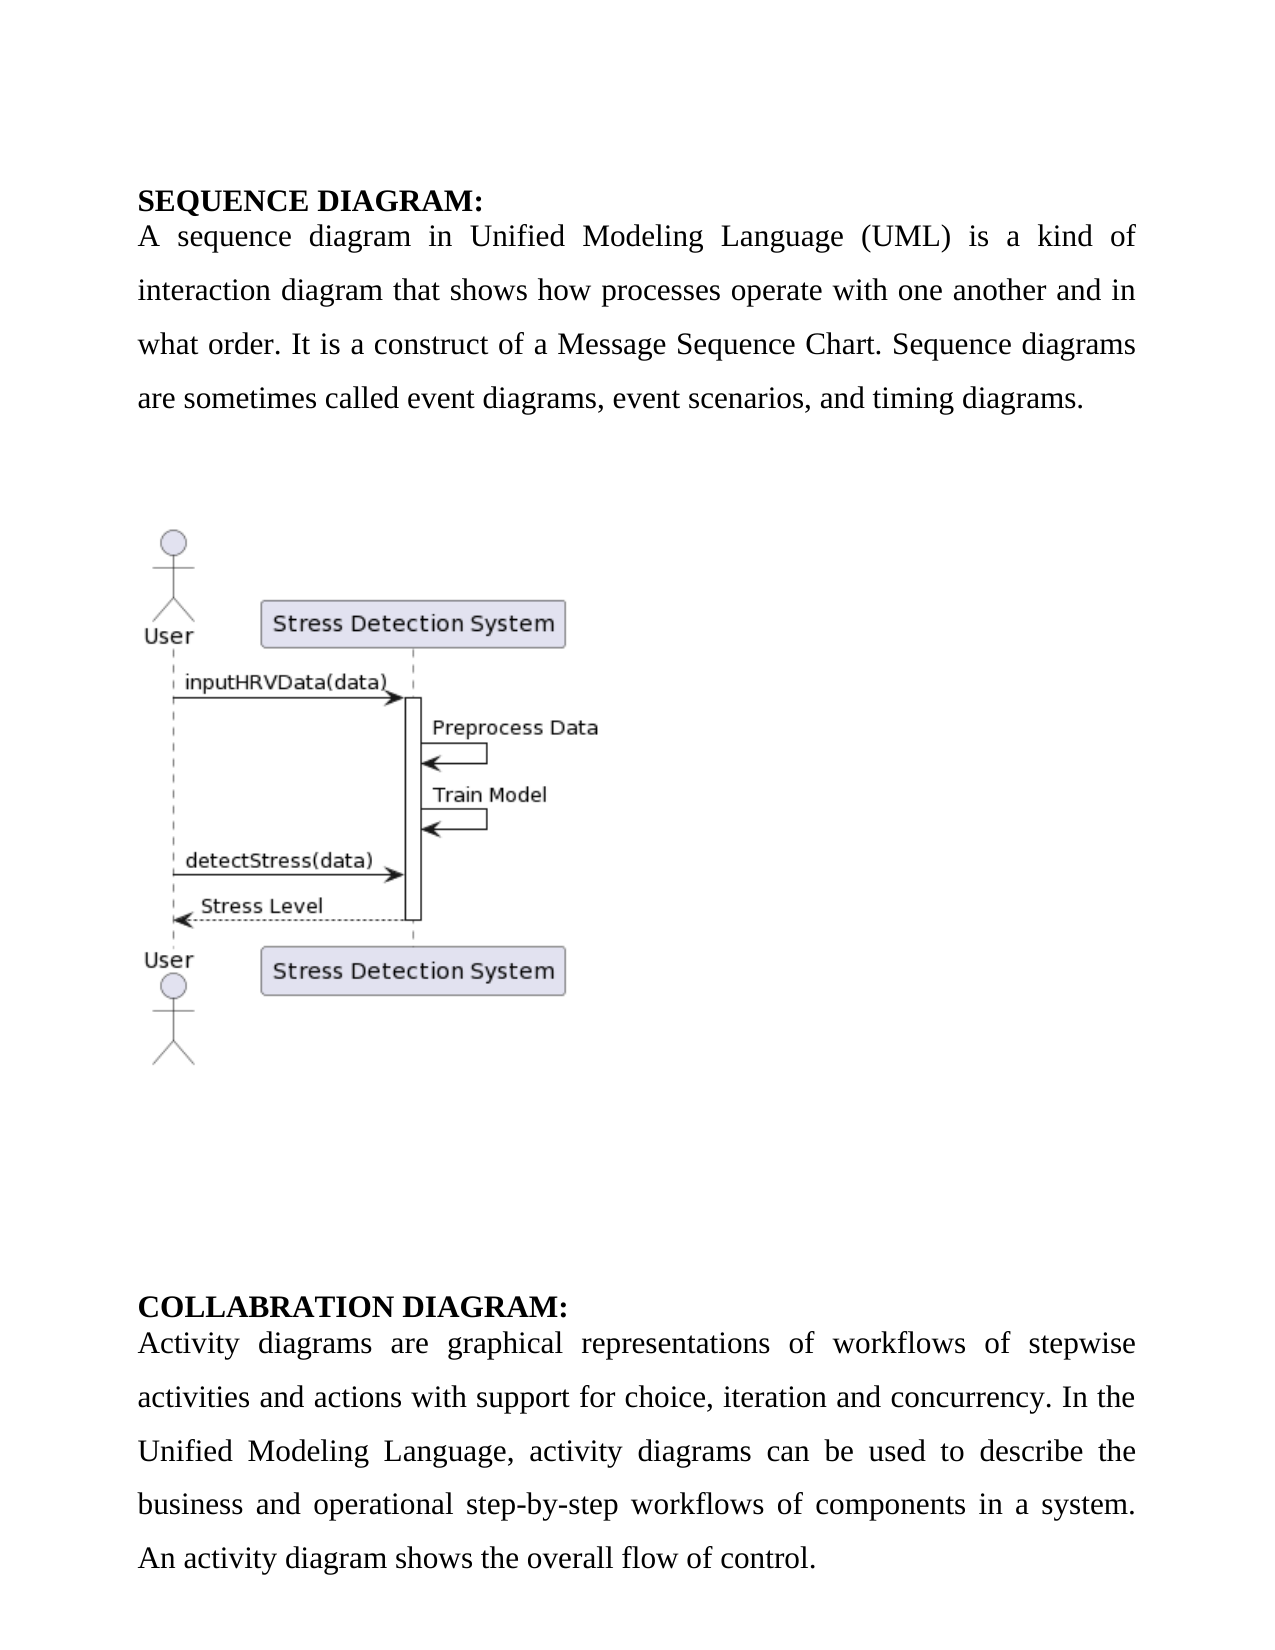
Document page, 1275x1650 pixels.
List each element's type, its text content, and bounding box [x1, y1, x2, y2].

text SEQUENCE DIAGRAM: [137, 182, 1137, 218]
text Activity diagrams are graphical representations of workflows of stepwise activities and actions with support for choice, iteration and concurrency. In the Unified Modeling Language, activity diagrams can be used to describe the business and operational step-by-step workflows of components in a system. An activity diagram shows the overall flow of control. [137, 1324, 1137, 1575]
text A sequence diagram in Unified Modeling Language (UML) is a kind of interaction diagram that shows how processes operate with one another and in what order. It is a construct of a Message Sequence Chart. Sequence diagrams are sometimes called event diagrams, event scenarios, and timing diagrams. [137, 218, 1137, 415]
picture [137, 522, 607, 1073]
text COLLABRATION DIAGRAM: [137, 1288, 1137, 1324]
